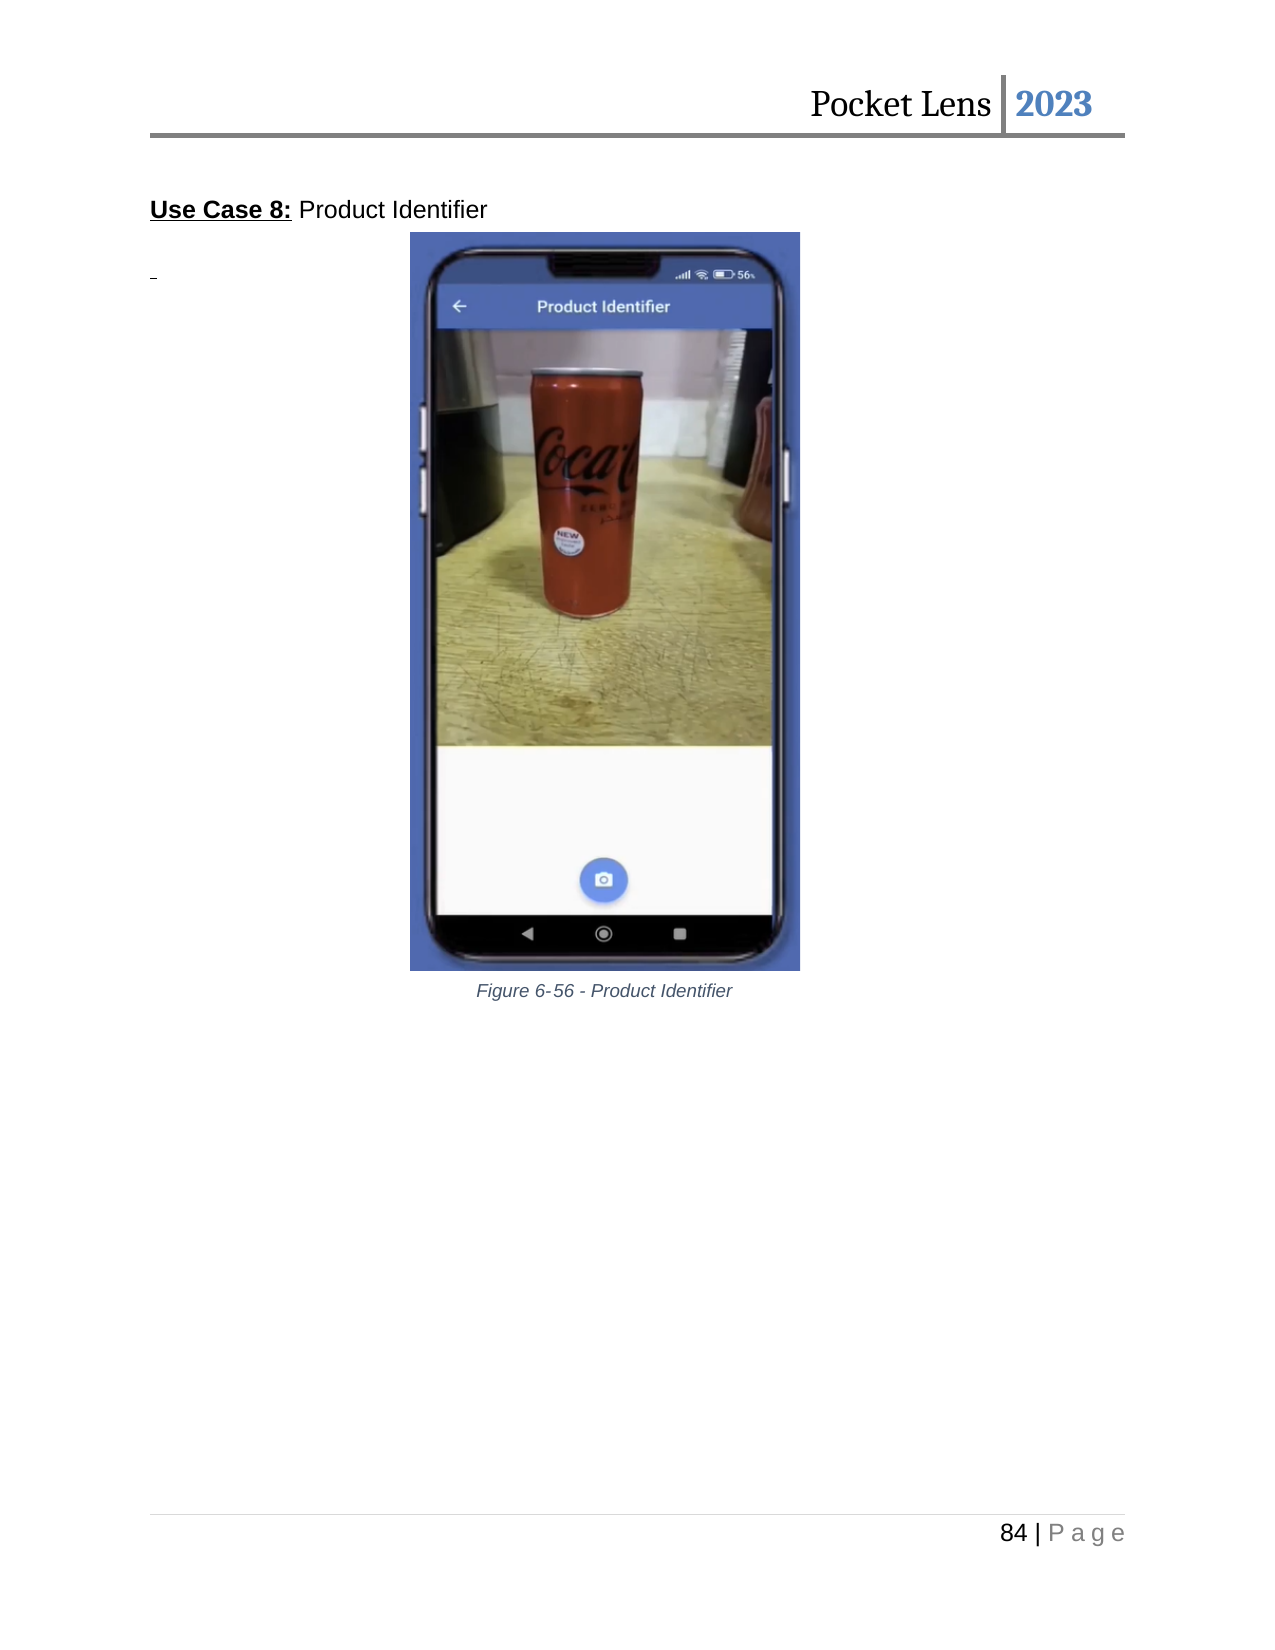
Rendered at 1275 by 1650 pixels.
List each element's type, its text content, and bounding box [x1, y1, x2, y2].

text Use Case 8: Product Identifier [150, 195, 1125, 224]
picture [410, 232, 800, 971]
